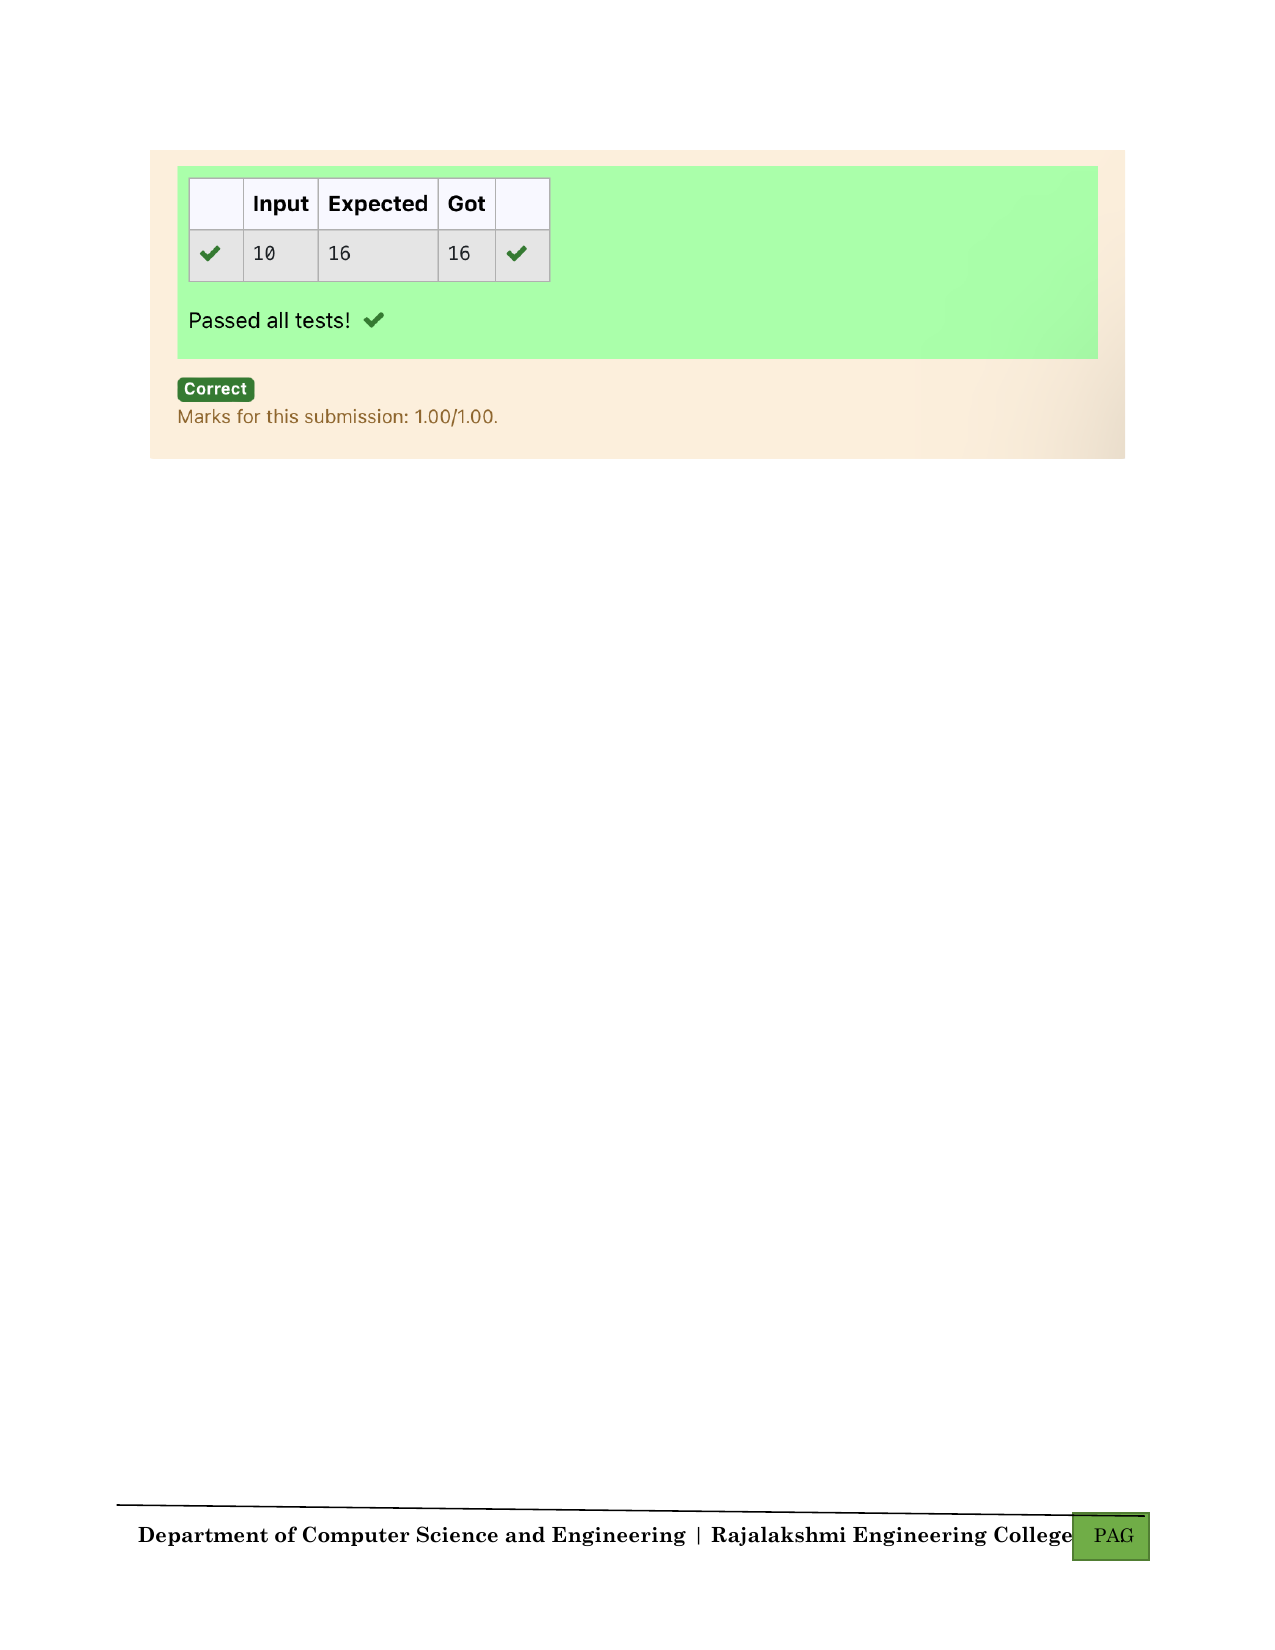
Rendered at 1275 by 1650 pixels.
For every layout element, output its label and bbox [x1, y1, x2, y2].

picture [150, 150, 1125, 459]
